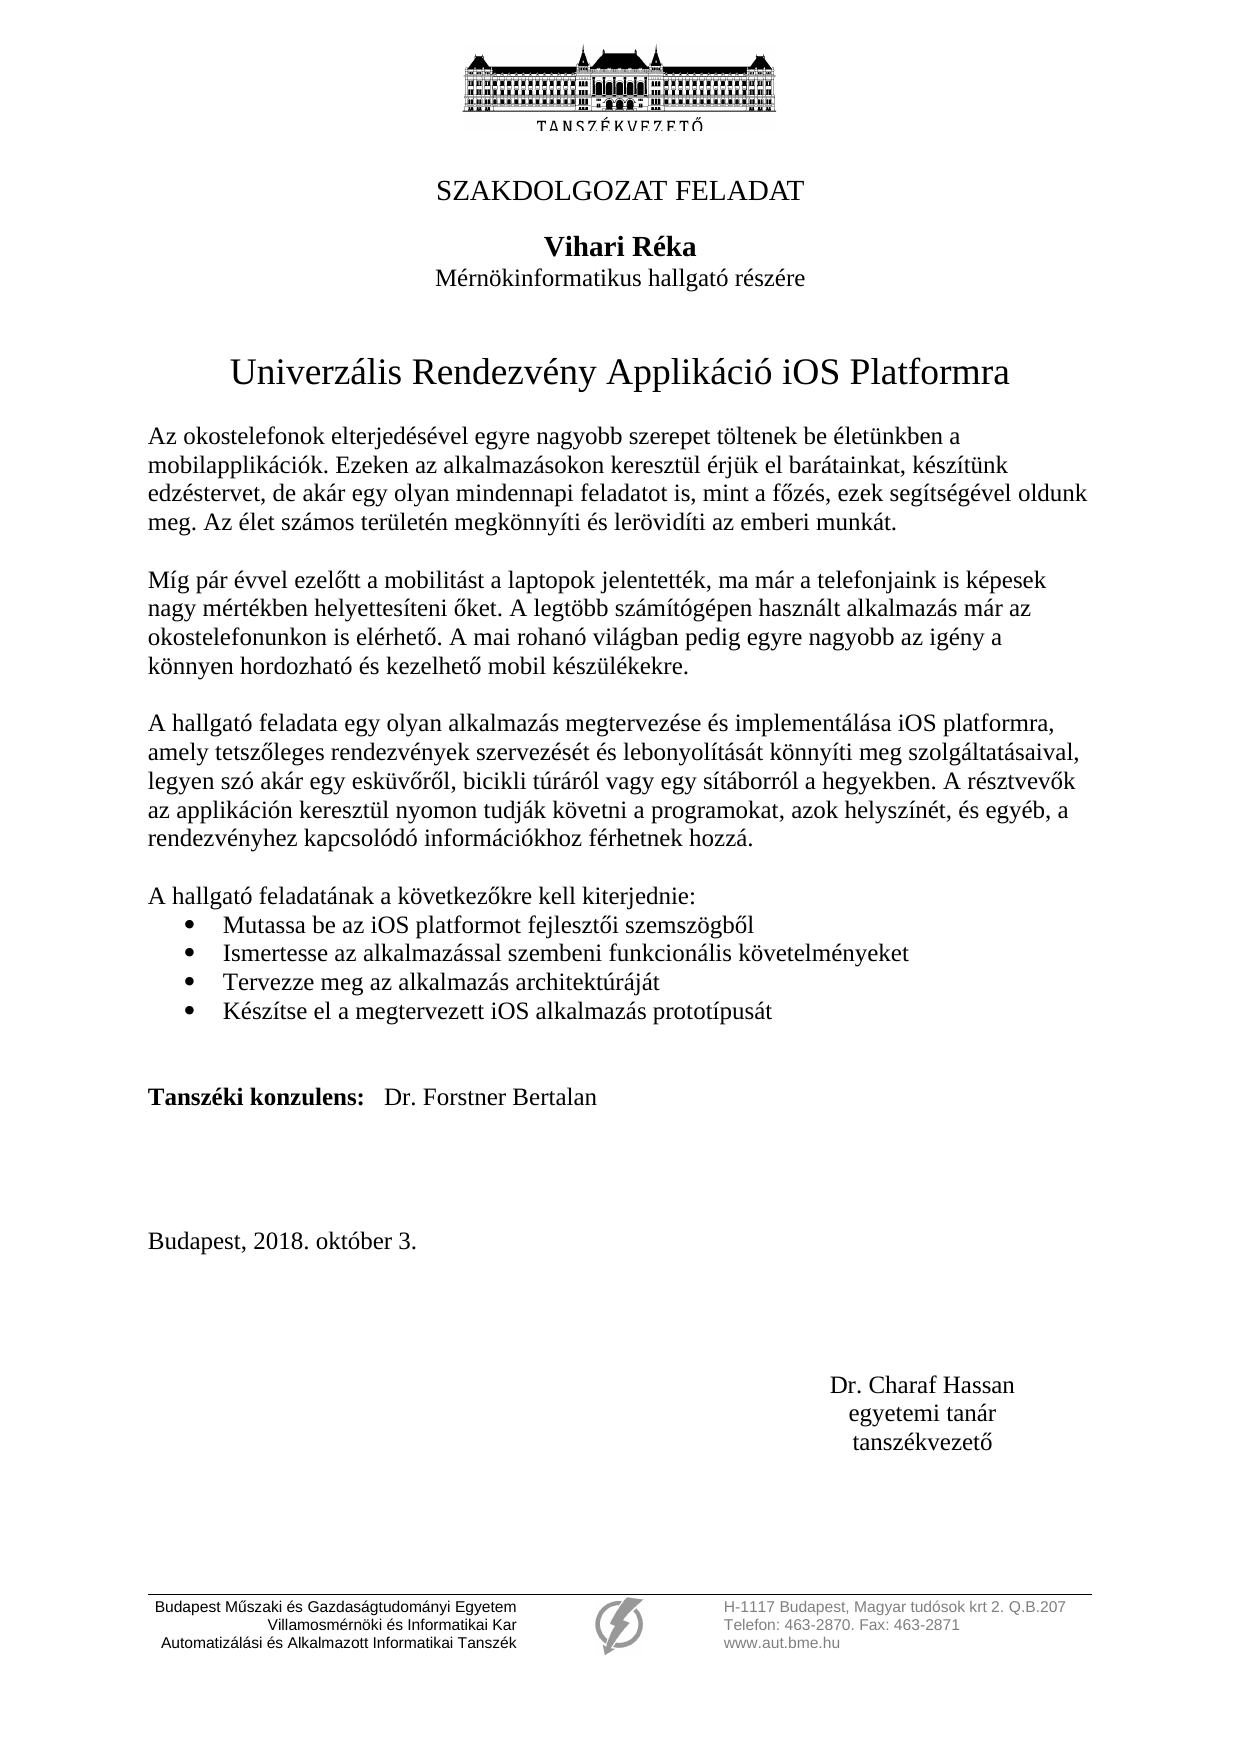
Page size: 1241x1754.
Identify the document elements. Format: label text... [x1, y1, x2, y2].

text hallgató részére [148, 263, 1092, 292]
text Univerzális Rendezvény Applikáció iOS Platformra [148, 349, 1092, 392]
text Dr. Charaf Hassan [738, 1370, 1094, 1398]
text Vihari Réka [148, 229, 1092, 263]
text egyetemi tanár [738, 1398, 1094, 1427]
list Készítse el a megtervezett iOS alkalmazás prototípusát [185, 996, 1092, 1025]
text tanszékvezető [738, 1427, 1094, 1456]
list Mutassa be az iOS platformot fejlesztői szemszögből [185, 910, 1092, 938]
text Budapest, 2018. október 3. [148, 1226, 1094, 1255]
list Ismertesse az alkalmazással szembeni funkcionális követelményeket [185, 938, 1092, 967]
text A hallgató feladatának a következőkre kell kiterjednie: [148, 881, 1092, 910]
list Tervezze meg az alkalmazás architektúráját [185, 967, 1092, 996]
text A hallgató feladata egy olyan alkalmazás megtervezése és implementálása iOS platformra, amely tetszőleges rendezvények szervezését és lebonyolítását könnyíti meg szolgáltatásaival, legyen szó akár egy esküvőről, bicikli túráról vagy egy sítáborról a hegyekben. A résztvevők az applikáción keresztül nyomon tudják követni a programokat, azok helyszínét, és egyéb, a rendezvényhez kapcsolódó információkhoz férhetnek hozzá. [148, 708, 1092, 852]
text Míg pár évvel ezelőtt a mobilitást a laptopok jelentették, ma már a telefonjaink is képesek nagy mértékben helyettesíteni őket. A legtöbb számítógépen használt alkalmazás már az okostelefonunkon is elérhető. A mai rohanó világban pedig egyre nagyobb az igény a könnyen hordozható és kezelhető mobil készülékekre. [148, 565, 1092, 680]
title feladat [148, 173, 1092, 206]
text Az okostelefonok elterjedésével egyre nagyobb szerepet töltenek be életünkben a mobilapplikációk. Ezeken az alkalmazásokon keresztül érjük el barátainkat, készítünk edzéstervet, de akár egy olyan mindennapi feladatot is, mint a főzés, ezek segítségével oldunk meg. Az élet számos területén megkönnyíti és lerövidíti az emberi munkát. [148, 421, 1092, 536]
text Tanszéki konzulens: Dr. Forstner Bertalan [148, 1082, 1094, 1111]
picture [594, 1596, 645, 1656]
picture [461, 44, 777, 130]
